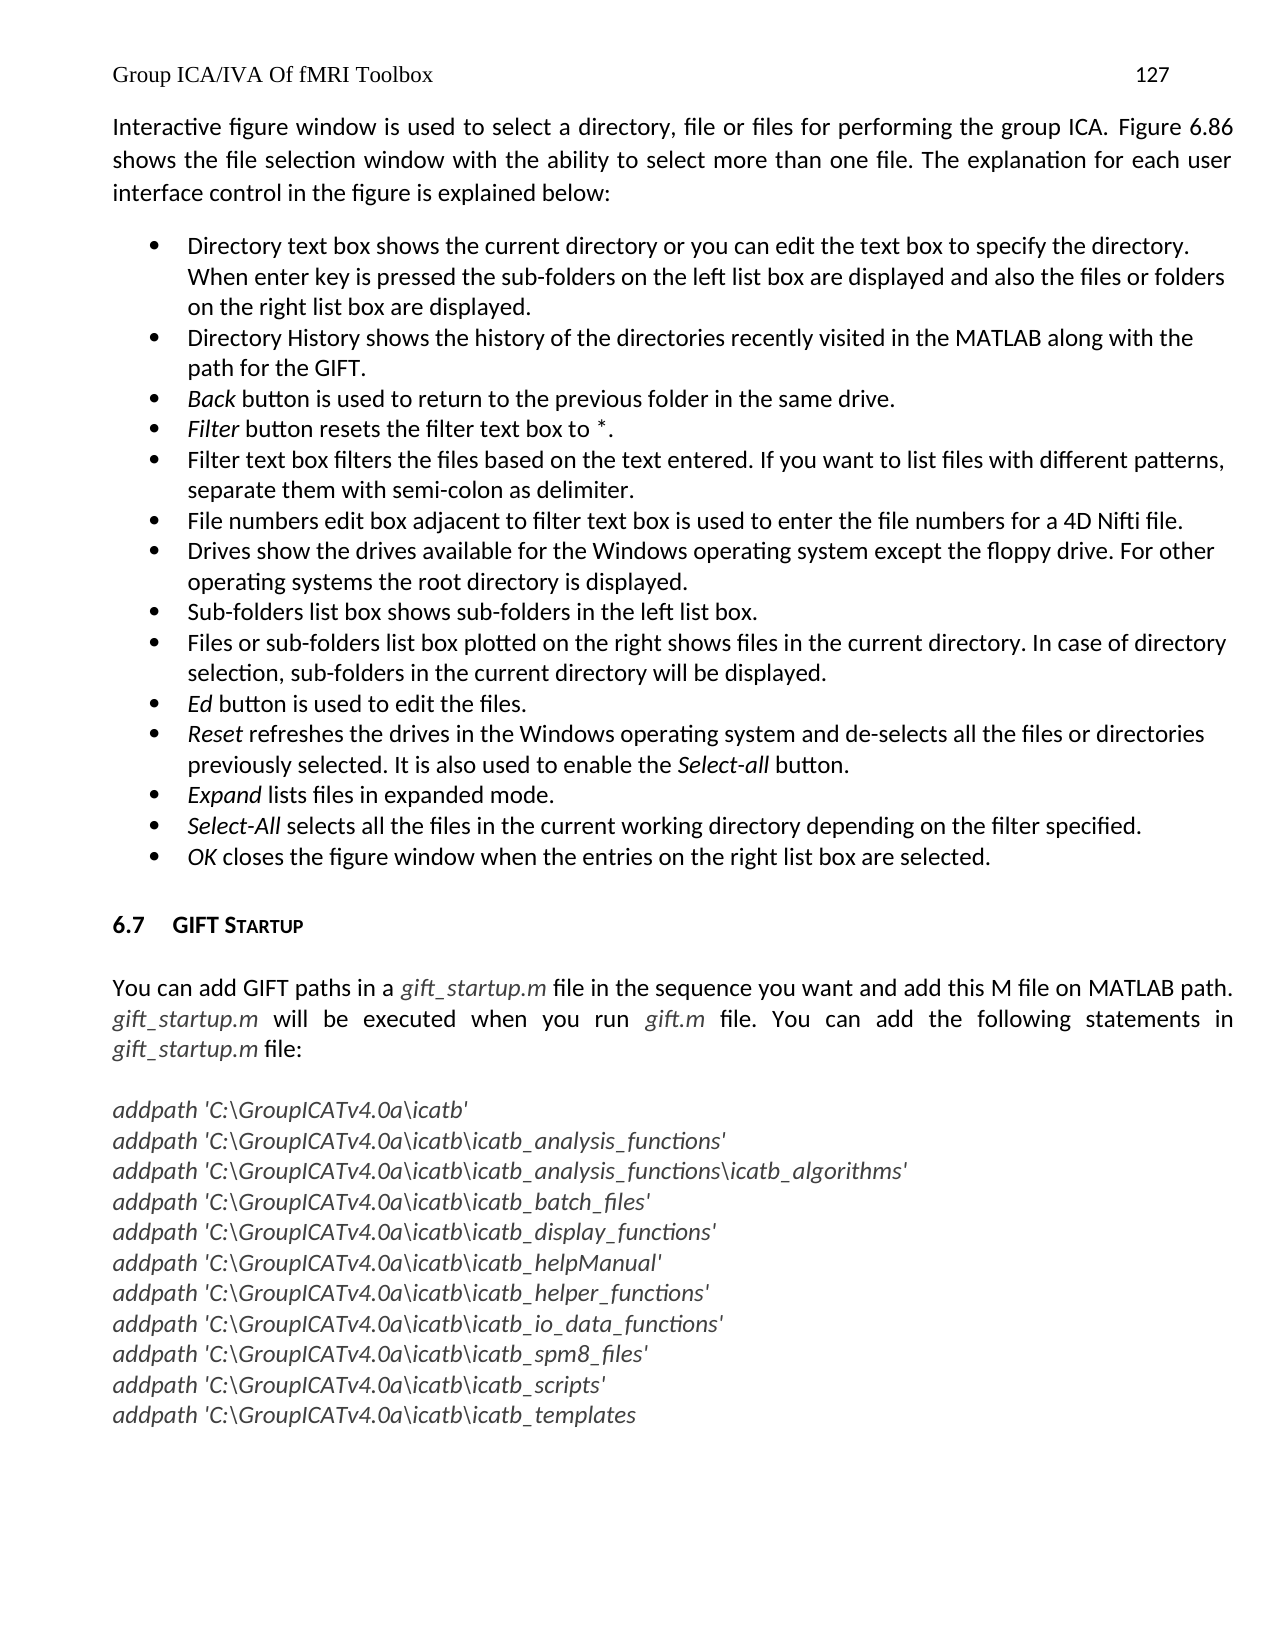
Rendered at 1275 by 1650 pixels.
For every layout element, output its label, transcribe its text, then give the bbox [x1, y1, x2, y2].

text addpath 'C:\GroupICATv4.0a\icatb\icatb_templates [112, 1399, 1235, 1430]
list Select-All selects all the files in the current working directory depending on the filter specified. [150, 810, 1235, 841]
text addpath 'C:\GroupICATv4.0a\icatb\icatb_analysis_functions' [112, 1125, 1235, 1155]
list Filter text box filters the files based on the text entered. If you want to list files with different patterns, separate them with semi-colon as delimiter. [150, 444, 1235, 505]
text You can add GIFT paths in a gift_startup.m file in the sequence you want and add this M file on MATLAB path. gift_startup.m will be executed when you run gift.m file. You can add the following statements in gift_startup.m file: [112, 972, 1235, 1064]
text addpath 'C:\GroupICATv4.0a\icatb\icatb_spm8_files' [112, 1338, 1235, 1369]
text addpath 'C:\GroupICATv4.0a\icatb\icatb_scripts' [112, 1369, 1235, 1399]
list Filter button resets the filter text box to *. [150, 413, 1235, 444]
list Expand lists files in expanded mode. [150, 780, 1235, 810]
list Ed button is used to edit the files. [150, 688, 1235, 719]
text addpath 'C:\GroupICATv4.0a\icatb\icatb_helpManual' [112, 1247, 1235, 1277]
list Drives show the drives available for the Windows operating system except the floppy drive. For other operating systems the root directory is displayed. [150, 536, 1235, 597]
list Back button is used to return to the previous folder in the same drive. [150, 383, 1235, 413]
text addpath 'C:\GroupICATv4.0a\icatb\icatb_analysis_functions\icatb_algorithms' [112, 1155, 1235, 1186]
list File numbers edit box adjacent to filter text box is used to enter the file numbers for a 4D Nifti file. [150, 505, 1235, 536]
text addpath 'C:\GroupICATv4.0a\icatb\icatb_helper_functions' [112, 1277, 1235, 1308]
text addpath 'C:\GroupICATv4.0a\icatb\icatb_display_functions' [112, 1216, 1235, 1247]
text addpath 'C:\GroupICATv4.0a\icatb' [112, 1094, 1235, 1125]
list OK closes the figure window when the entries on the right list box are selected. [150, 841, 1235, 871]
list Sub-folders list box shows sub-folders in the left list box. [150, 597, 1235, 627]
text addpath 'C:\GroupICATv4.0a\icatb\icatb_io_data_functions' [112, 1308, 1235, 1338]
list Files or sub-folders list box plotted on the right shows files in the current directory. In case of directory selection, sub-folders in the current directory will be displayed. [150, 627, 1235, 688]
list Directory text box shows the current directory or you can edit the text box to specify the directory. When enter key is pressed the sub-folders on the left list box are displayed and also the files or folders on the right list box are displayed. [150, 230, 1235, 322]
list Directory History shows the history of the directories recently visited in the MATLAB along with the path for the GIFT. [150, 322, 1235, 383]
text addpath 'C:\GroupICATv4.0a\icatb\icatb_batch_files' [112, 1186, 1235, 1216]
subtitle GIFT Startup [112, 909, 1235, 939]
list Reset refreshes the drives in the Windows operating system and de-selects all the files or directories previously selected. It is also used to enable the Select-all button. [150, 719, 1235, 780]
